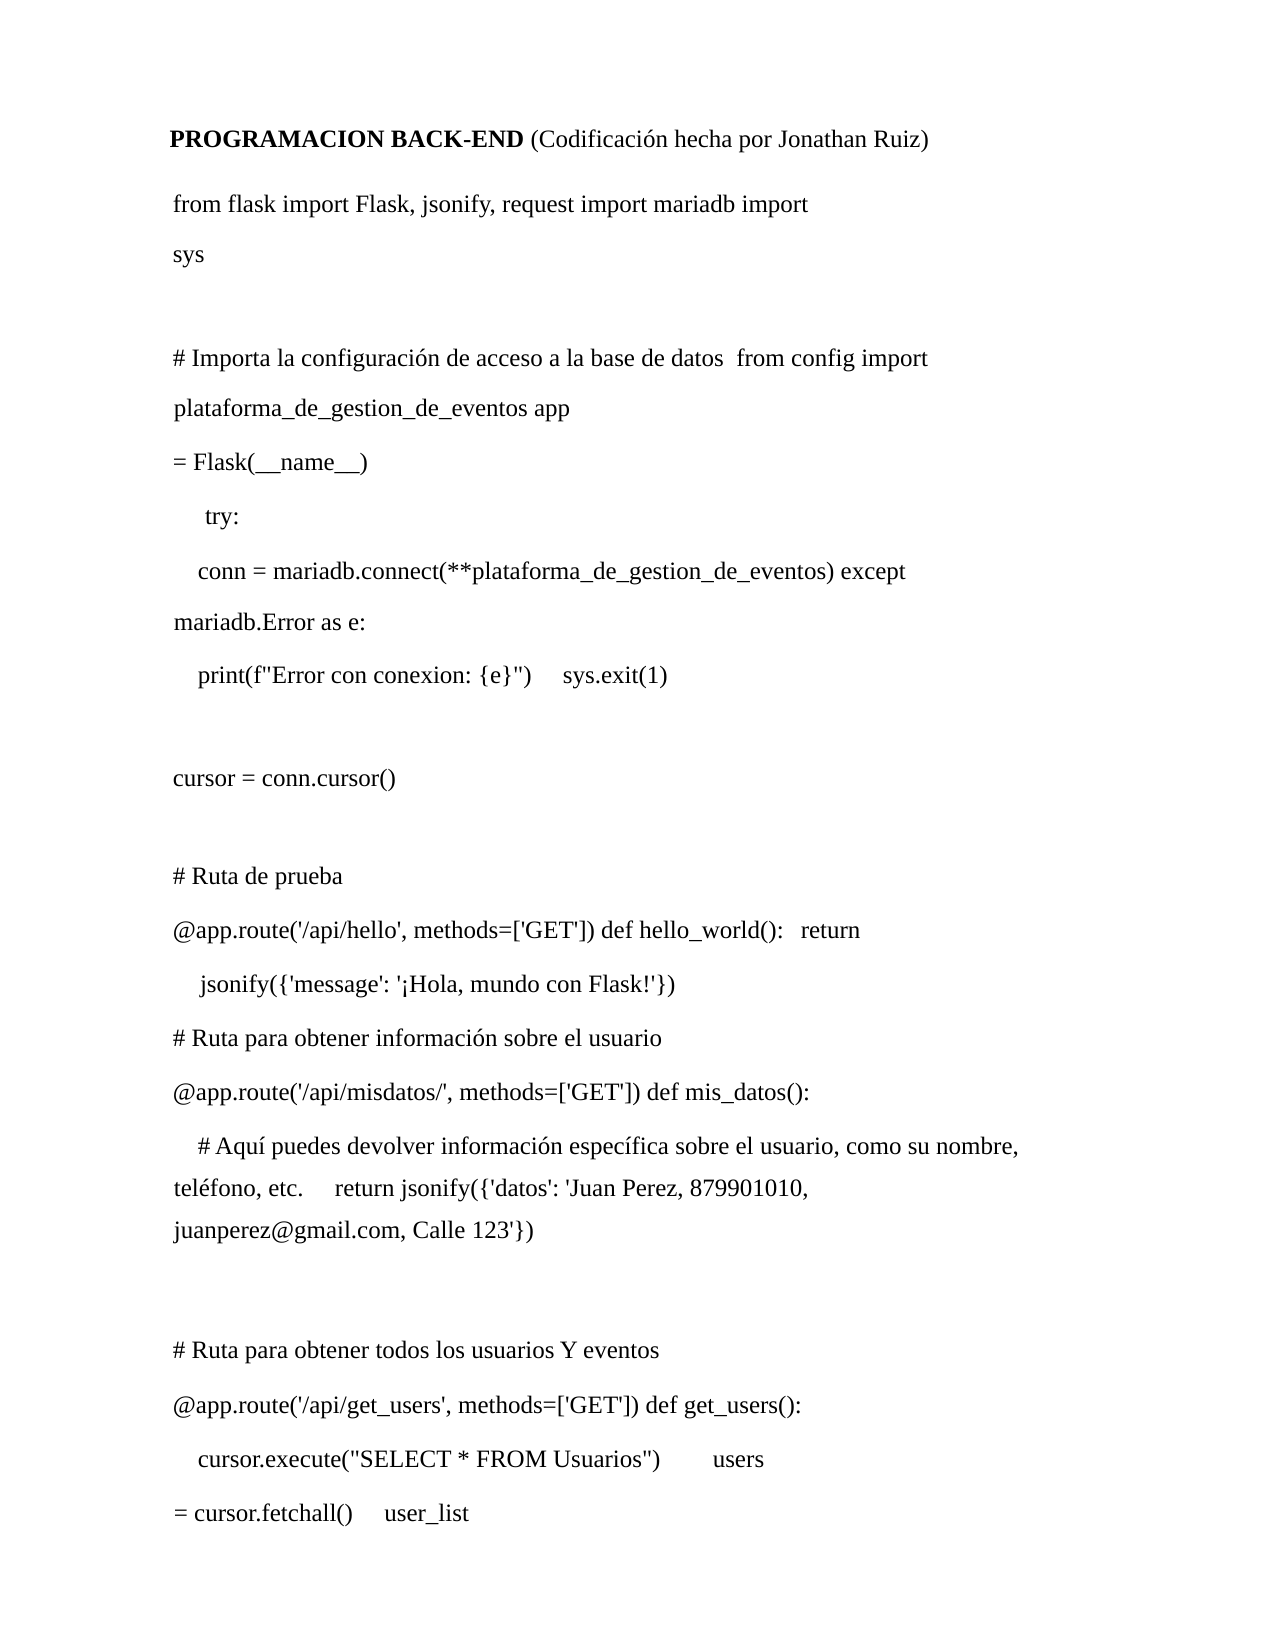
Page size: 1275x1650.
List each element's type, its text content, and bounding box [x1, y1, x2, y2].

text try: [173, 501, 244, 529]
text # Importa la configuración de acceso a la base de datos from config import plataforma_de_gestion_de_eventos app [173, 343, 1046, 422]
text @app.route('/api/get_users', methods=['GET']) def get_users(): [173, 1390, 1046, 1418]
text print(f"Error con conexion: {e}") sys.exit(1) [173, 661, 1046, 689]
text cursor.execute("SELECT * FROM Usuarios") users = cursor.fetchall() user_list [173, 1444, 766, 1527]
text @app.route('/api/misdatos/', methods=['GET']) def mis_datos(): [173, 1077, 1046, 1106]
text PROGRAMACION BACK-END (Codificación hecha por Jonathan Ruiz) [169, 124, 1215, 152]
text # Aquí puedes devolver información específica sobre el usuario, como su nombre, teléfono, etc. return jsonify({'datos': 'Juan Perez, 879901010, juanperez@gmail.com, Calle 123'}) [173, 1131, 1046, 1244]
text sys [173, 239, 1046, 268]
text = Flask(__name__) [173, 447, 1046, 475]
text conn = mariadb.connect(**plataforma_de_gestion_de_eventos) except mariadb.Error as e: [173, 556, 1046, 636]
text cursor = conn.cursor() [173, 763, 1046, 792]
text # Ruta para obtener todos los usuarios Y eventos [173, 1336, 1046, 1364]
text # Ruta para obtener información sobre el usuario [173, 1023, 1046, 1051]
text from flask import Flask, jsonify, request import mariadb import [173, 189, 1046, 218]
text # Ruta de prueba [173, 861, 1046, 890]
text @app.route('/api/hello', methods=['GET']) def hello_world(): return jsonify({'message': '¡Hola, mundo con Flask!'}) [173, 915, 1046, 998]
